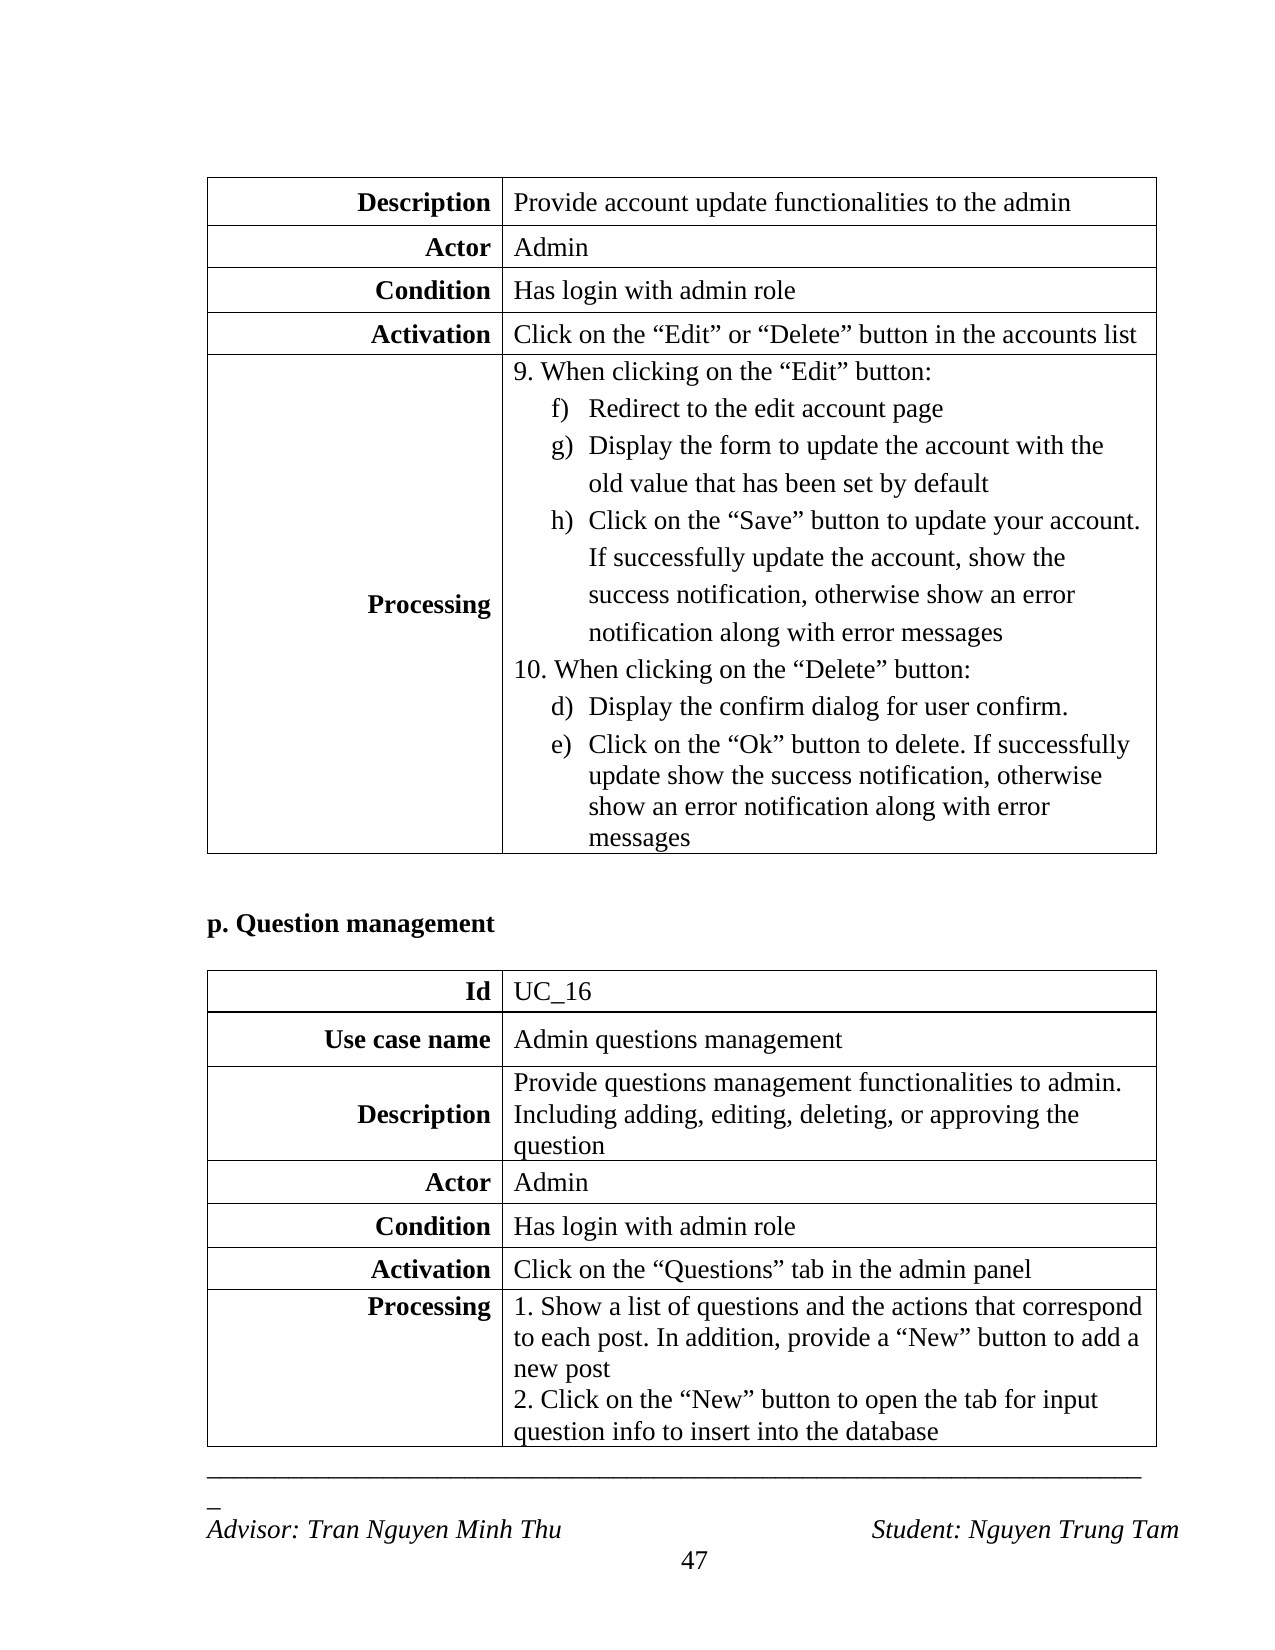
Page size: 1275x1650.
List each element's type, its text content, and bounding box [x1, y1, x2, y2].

table_cell Has login with admin role [503, 268, 1156, 312]
table_cell Description [208, 1067, 502, 1160]
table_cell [503, 1290, 1156, 1446]
table_cell Condition [208, 268, 502, 312]
table_cell Use case name [208, 1013, 502, 1066]
table_cell Processing [208, 355, 502, 852]
table_header Id [208, 971, 502, 1011]
table_cell When clicking on the “Edit” button: Redirect to the edit account page Display the form to update the account with the old value that has been set by default Click on the “Save” button to update your account. If successfully update the account, show the success notification, otherwise show an error notification along with error messages When clicking on the “Delete” button: Display the confirm dialog for user confirm. Click on the “Ok” button to delete. If successfully update show the success notification, otherwise show an error notification along with error messages [503, 355, 1156, 852]
table_cell Actor [208, 226, 502, 267]
table_header UC_16 [503, 971, 1156, 1011]
table_cell Description [208, 178, 502, 225]
table_cell Actor [208, 1161, 502, 1202]
table_cell Admin [503, 1161, 1156, 1202]
table_cell Click on the “Questions” tab in the admin panel [503, 1248, 1156, 1289]
table_cell Admin [503, 226, 1156, 267]
table_cell Activation [208, 1248, 502, 1289]
table_cell Activation [208, 313, 502, 354]
table_cell Has login with admin role [503, 1204, 1156, 1247]
table_cell Provide account update functionalities to the admin [503, 178, 1156, 225]
subtitle Question management [207, 907, 1157, 938]
table_cell Admin questions management [503, 1013, 1156, 1066]
table_cell Provide questions management functionalities to admin. Including adding, editing, deleting, or approving the question [503, 1067, 1156, 1160]
table_cell Click on the “Edit” or “Delete” button in the accounts list [503, 313, 1156, 354]
table_cell Condition [208, 1204, 502, 1247]
table_cell Processing [208, 1290, 502, 1446]
